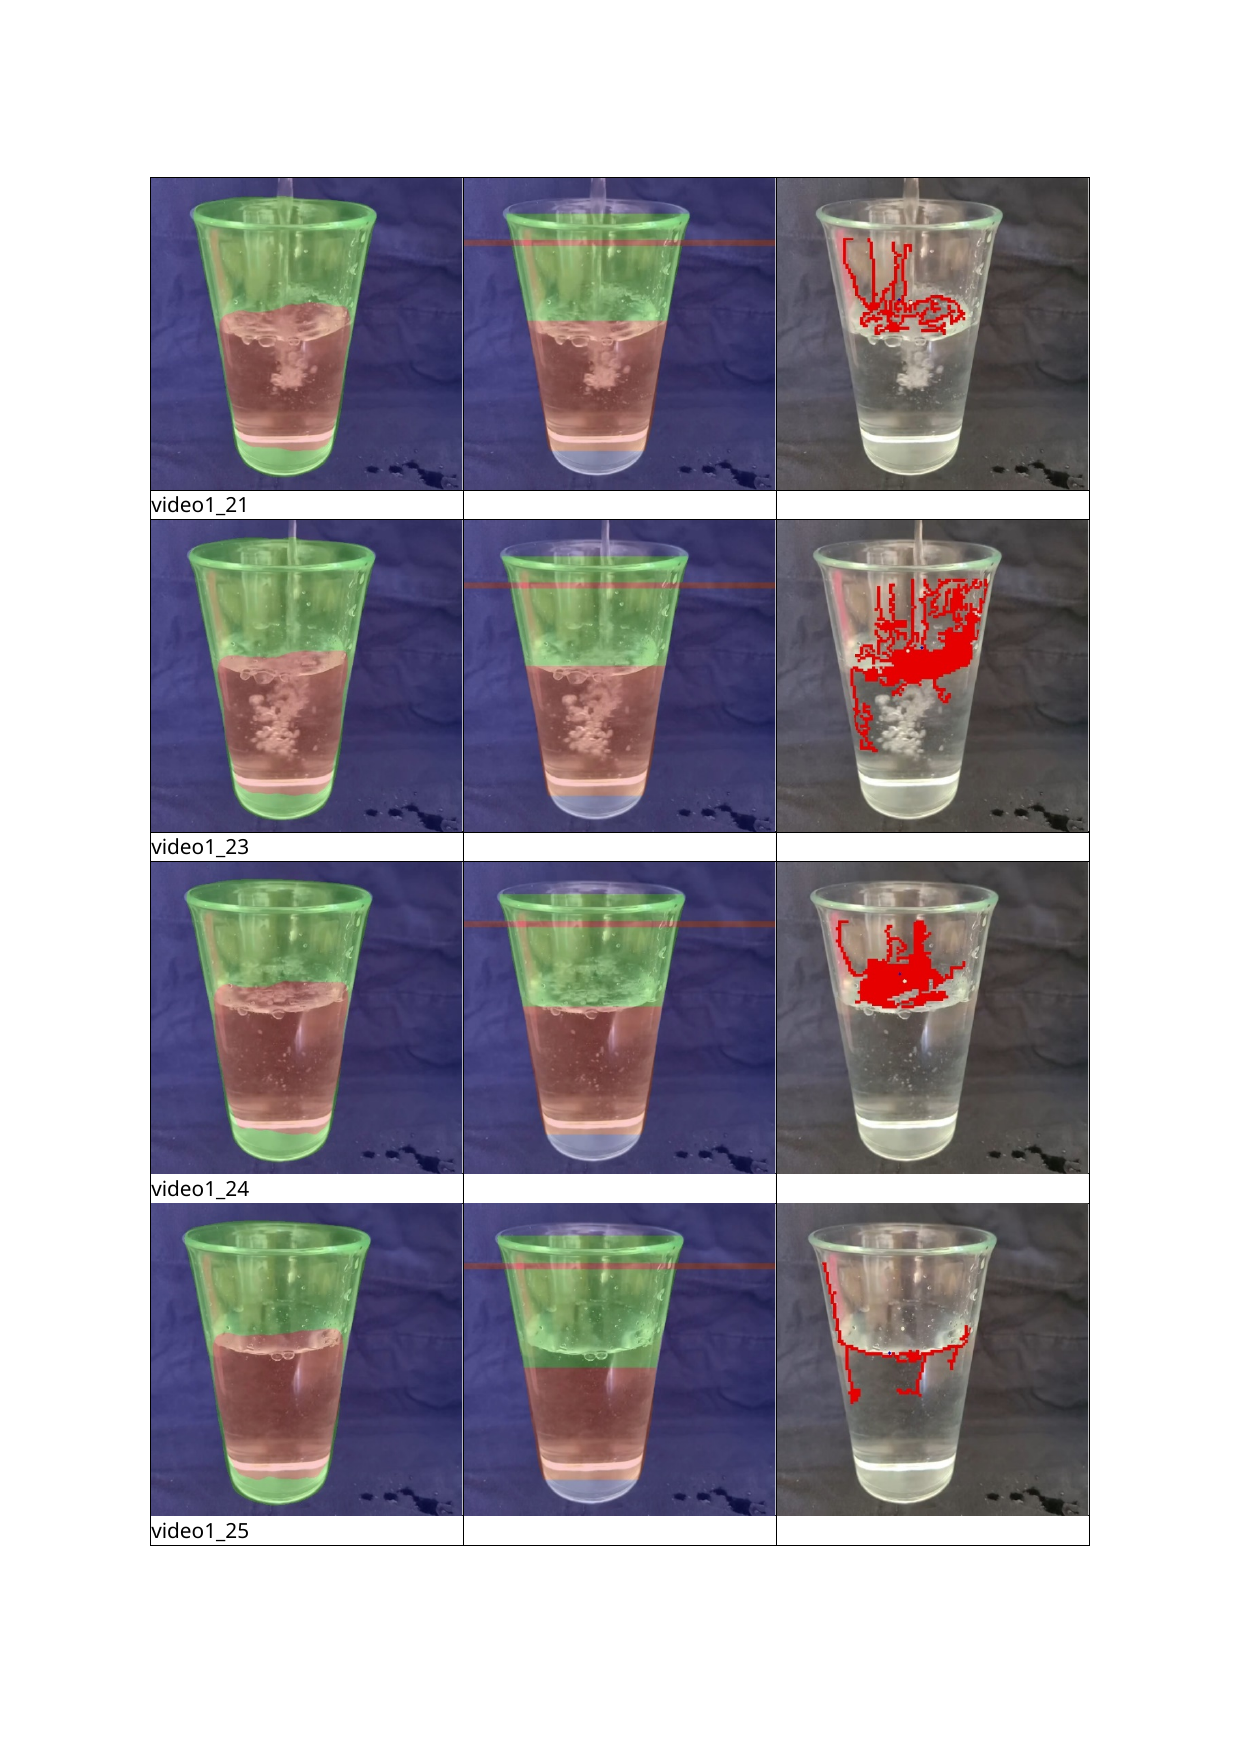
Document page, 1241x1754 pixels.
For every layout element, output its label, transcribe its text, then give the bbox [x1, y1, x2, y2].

table_cell [777, 1174, 1089, 1203]
table_cell video1_25 [151, 1516, 463, 1545]
picture [464, 520, 776, 832]
picture [777, 1203, 1089, 1516]
table_cell [777, 833, 1089, 861]
picture [464, 178, 776, 490]
picture [777, 862, 1089, 1174]
table_cell video1_24 [151, 1174, 463, 1203]
picture [464, 862, 776, 1174]
table_cell [777, 491, 1089, 519]
table_cell [464, 1516, 776, 1545]
table_cell [464, 833, 776, 861]
table_cell [464, 491, 776, 519]
table_cell [777, 1516, 1089, 1545]
picture [464, 1203, 776, 1516]
picture [151, 1203, 463, 1516]
picture [151, 862, 463, 1174]
table_cell video1_23 [151, 833, 463, 861]
picture [151, 178, 463, 490]
picture [151, 520, 463, 832]
table_cell video1_21 [151, 491, 463, 519]
table_cell [464, 1174, 776, 1203]
picture [777, 178, 1089, 490]
picture [777, 520, 1089, 832]
